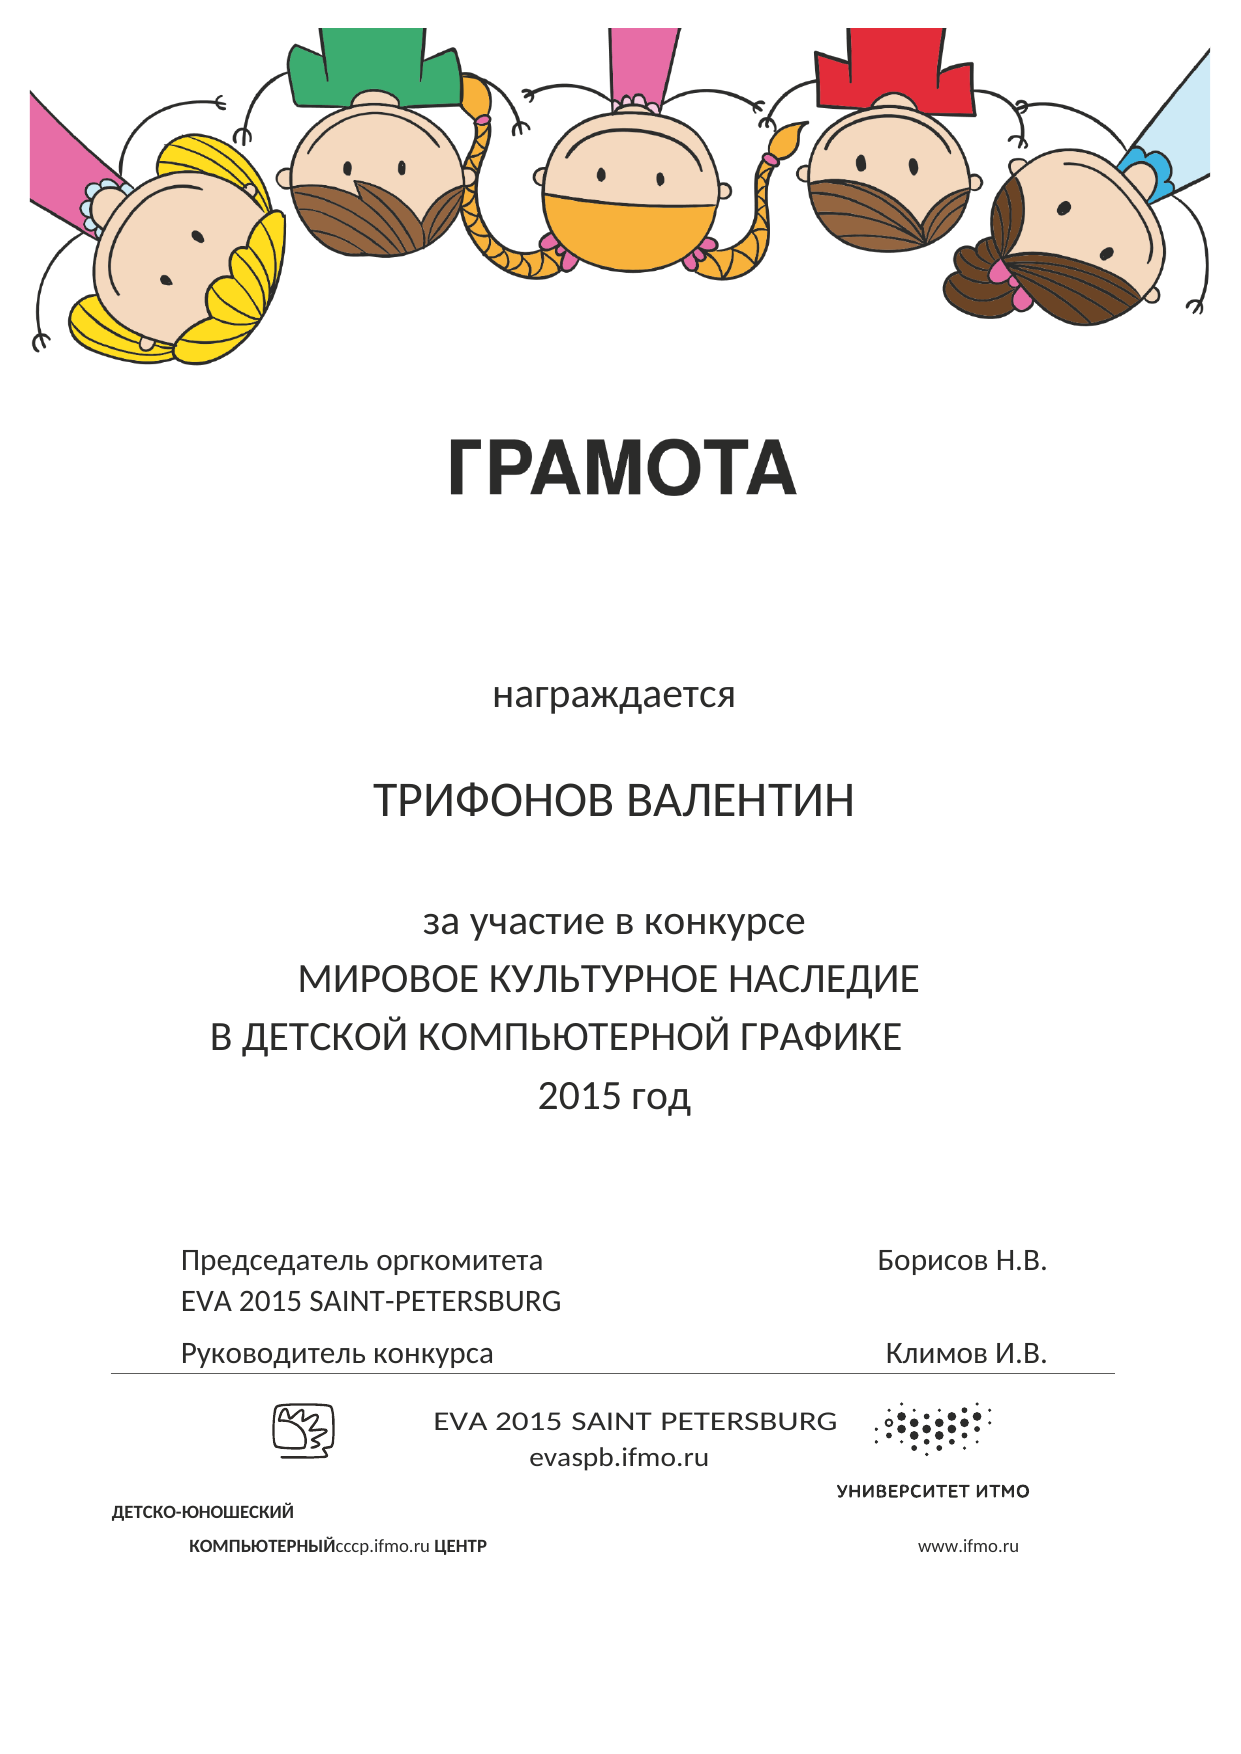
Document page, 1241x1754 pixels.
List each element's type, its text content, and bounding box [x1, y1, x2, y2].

text награждается [209, 667, 1019, 718]
picture [29, 28, 1211, 496]
text КОМПЬЮТЕРНЫЙcccp.ifmo.ru ЦЕНТР www.ifmo.ru [189, 1534, 1019, 1557]
text МИРОВОЕ КУЛЬТУРНОЕ НАСЛЕДИЕ [209, 952, 1007, 1003]
text ДЕТСКО-ЮНОШЕСКИЙ [111, 1374, 1019, 1523]
text В ДЕТСКОЙ КОМПЬЮТЕРНОЙ ГРАФИКЕ [209, 1010, 1019, 1061]
table_header Борисов Н.В. [820, 1240, 1048, 1325]
text за участие в конкурсе [209, 894, 1019, 944]
table_header Председатель оргкомитета EVA 2015 SAINT-PETERSBURG [181, 1240, 819, 1325]
table_cell Руководитель конкурса [181, 1325, 819, 1373]
table_cell Климов И.В. [820, 1325, 1048, 1373]
text 2015 год [209, 1069, 1019, 1119]
subtitle ТРИФОНОВ ВАЛЕНТИН [209, 768, 1019, 829]
